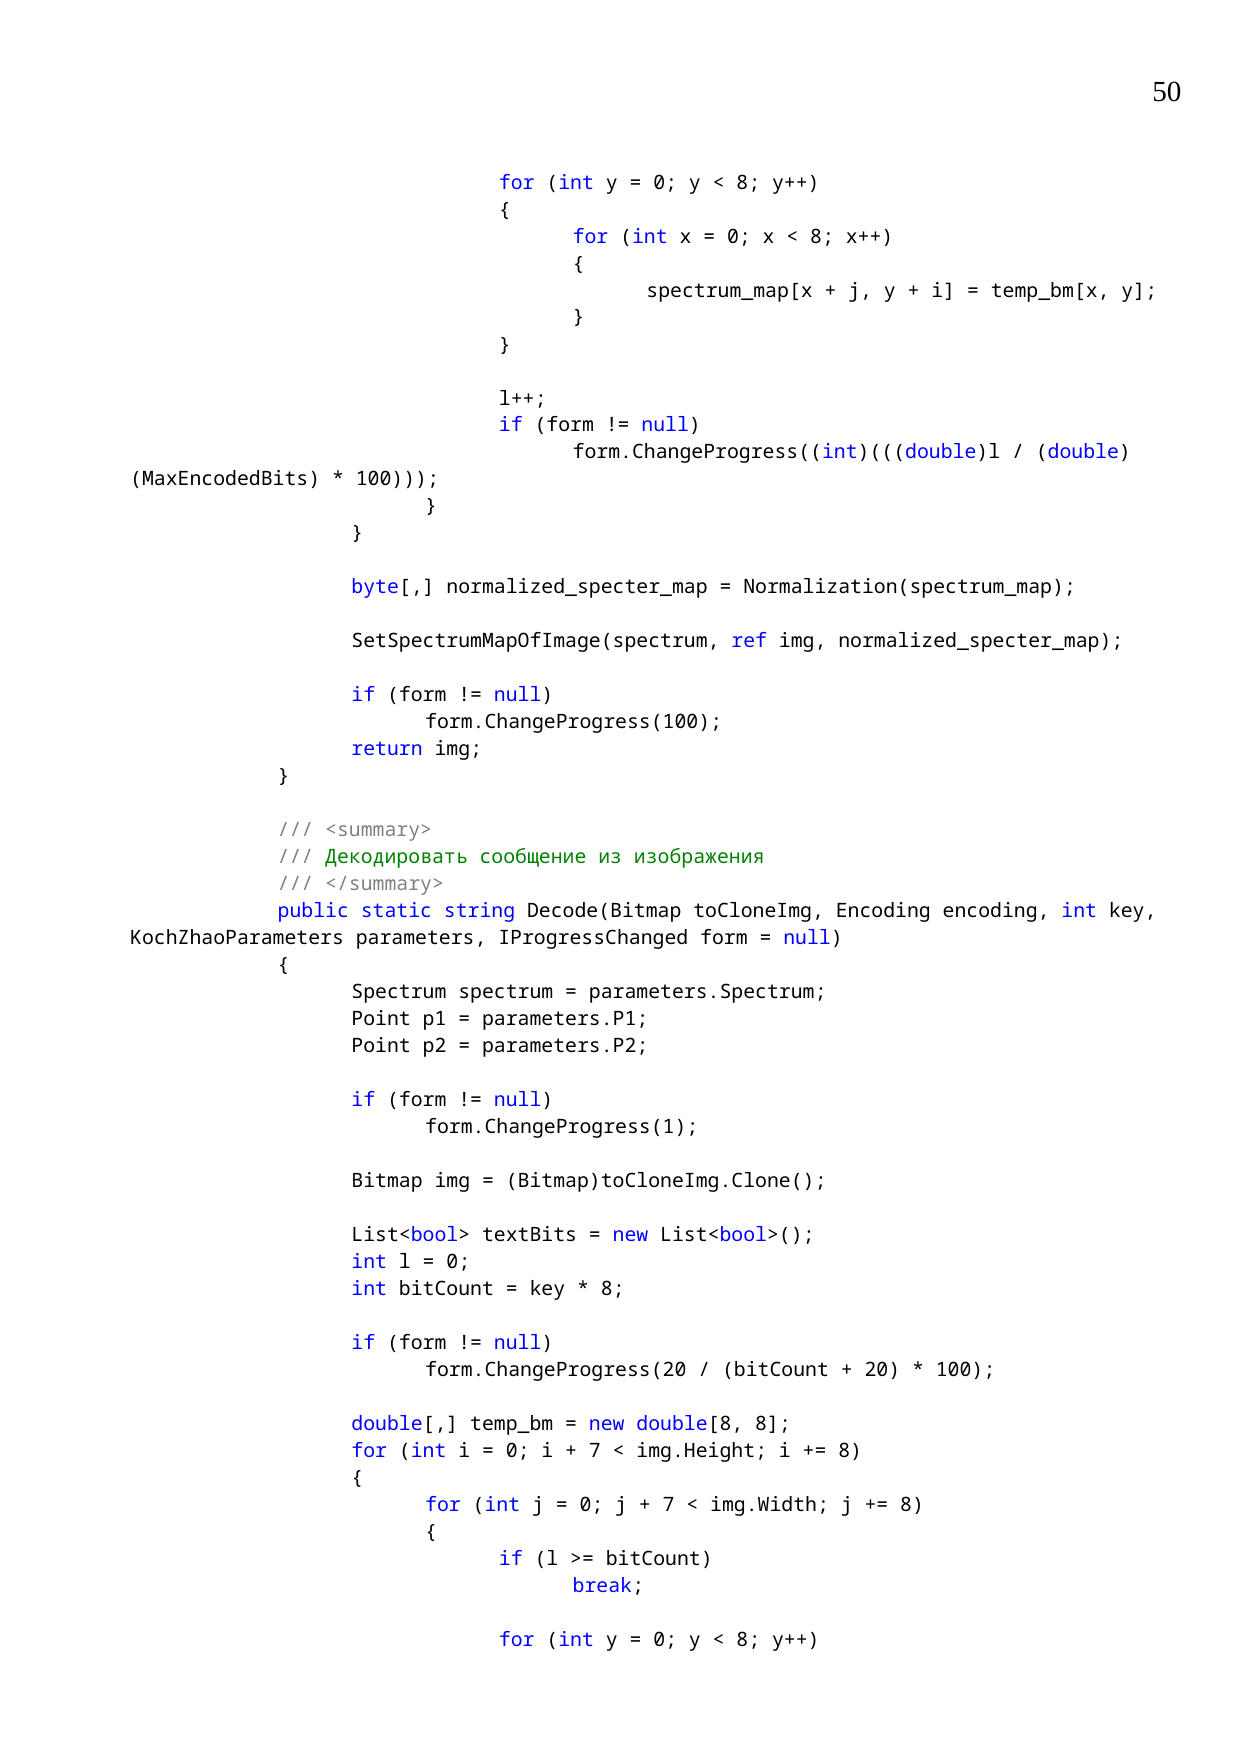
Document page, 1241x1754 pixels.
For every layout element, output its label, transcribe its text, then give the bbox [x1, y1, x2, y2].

text form.ChangeProgress(100); [130, 707, 1181, 734]
text form.ChangeProgress((int)(((double)l / (double)(MaxEncodedBits) * 100))); [130, 438, 1181, 492]
text SetSpectrumMapOfImage(spectrum, ref img, normalized_specter_map); [130, 627, 1181, 653]
text for (int y = 0; y < 8; y++) [130, 1625, 1181, 1652]
text if (form != null) [130, 681, 1181, 707]
text /// <summary> [130, 815, 1181, 842]
text double[,] temp_bm = new double[8, 8]; [130, 1409, 1181, 1436]
text int bitCount = key * 8; [130, 1274, 1181, 1301]
text } [130, 761, 1181, 788]
text { [130, 950, 1181, 977]
text form.ChangeProgress(1); [130, 1112, 1181, 1139]
text break; [130, 1571, 1181, 1598]
text List<bool> textBits = new List<bool>(); [130, 1220, 1181, 1247]
text spectrum_map[x + j, y + i] = temp_bm[x, y]; [130, 276, 1181, 303]
text if (form != null) [130, 411, 1181, 438]
text } [130, 492, 1181, 519]
text { [130, 249, 1181, 276]
text /// </summary> [130, 869, 1181, 896]
text Spectrum spectrum = parameters.Spectrum; [130, 977, 1181, 1004]
text int l = 0; [130, 1247, 1181, 1274]
text { [130, 1517, 1181, 1544]
text l++; [130, 384, 1181, 411]
text form.ChangeProgress(20 / (bitCount + 20) * 100); [130, 1355, 1181, 1382]
text { [130, 195, 1181, 222]
text Point p1 = parameters.P1; [130, 1004, 1181, 1031]
text } [130, 519, 1181, 546]
text } [130, 303, 1181, 330]
text Bitmap img = (Bitmap)toCloneImg.Clone(); [130, 1166, 1181, 1193]
text } [130, 330, 1181, 357]
text { [130, 1463, 1181, 1490]
text if (form != null) [130, 1328, 1181, 1355]
text byte[,] normalized_specter_map = Normalization(spectrum_map); [130, 573, 1181, 599]
text return img; [130, 734, 1181, 761]
text /// Декодировать сообщение из изображения [130, 842, 1181, 869]
text for (int j = 0; j + 7 < img.Width; j += 8) [130, 1490, 1181, 1517]
text for (int i = 0; i + 7 < img.Height; i += 8) [130, 1436, 1181, 1463]
text Point p2 = parameters.P2; [130, 1031, 1181, 1058]
text if (l >= bitCount) [130, 1544, 1181, 1571]
text if (form != null) [130, 1085, 1181, 1112]
text for (int y = 0; y < 8; y++) [130, 168, 1181, 195]
text for (int x = 0; x < 8; x++) [130, 222, 1181, 249]
text public static string Decode(Bitmap toCloneImg, Encoding encoding, int key, KochZhaoParameters parameters, IProgressChanged form = null) [130, 896, 1181, 950]
